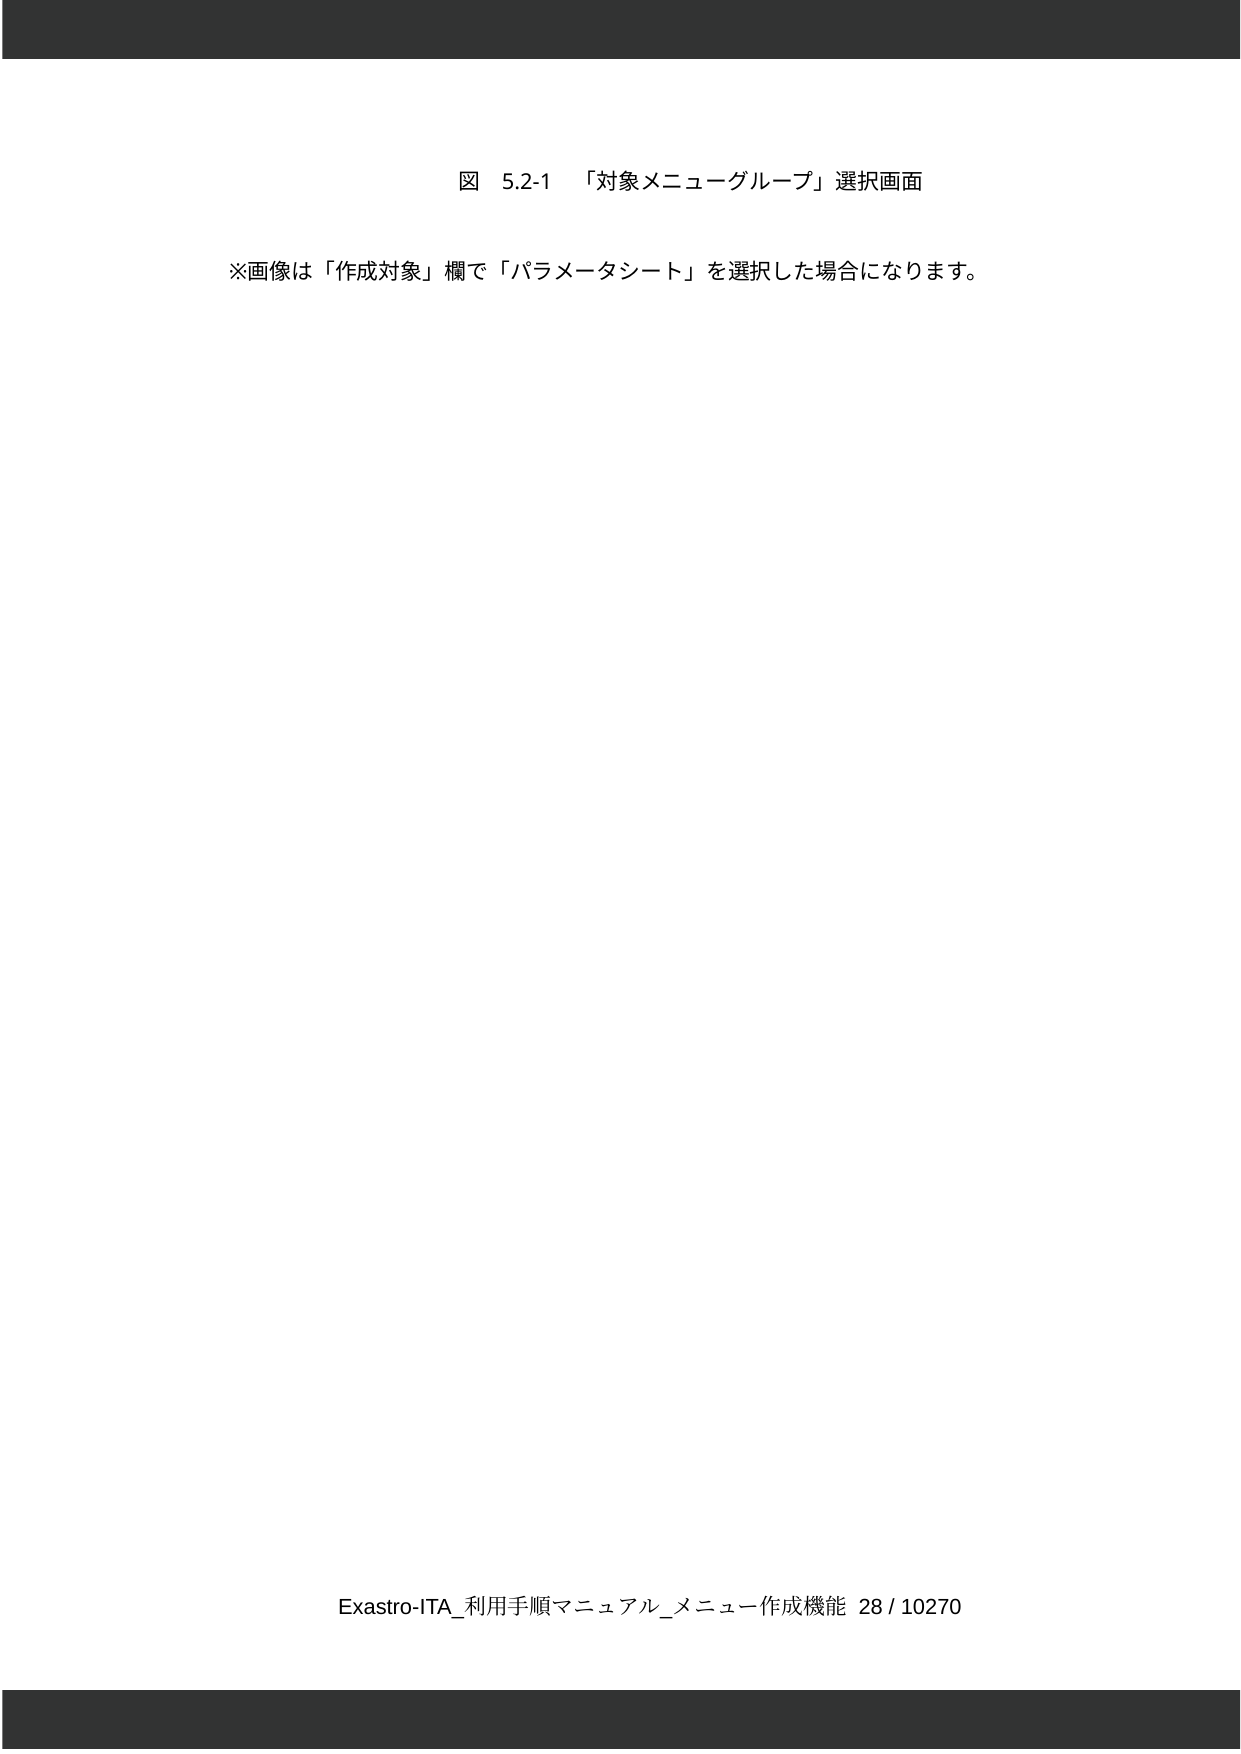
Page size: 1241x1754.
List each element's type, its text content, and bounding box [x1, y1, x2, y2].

list 図 5.2-1 「対象メニューグループ」選択画面 [229, 151, 1152, 210]
picture [2, 1690, 1241, 1749]
list ※画像は「作成対象」欄で「パラメータシート」を選択した場合になります。 [229, 240, 1152, 299]
picture [2, 0, 1241, 59]
